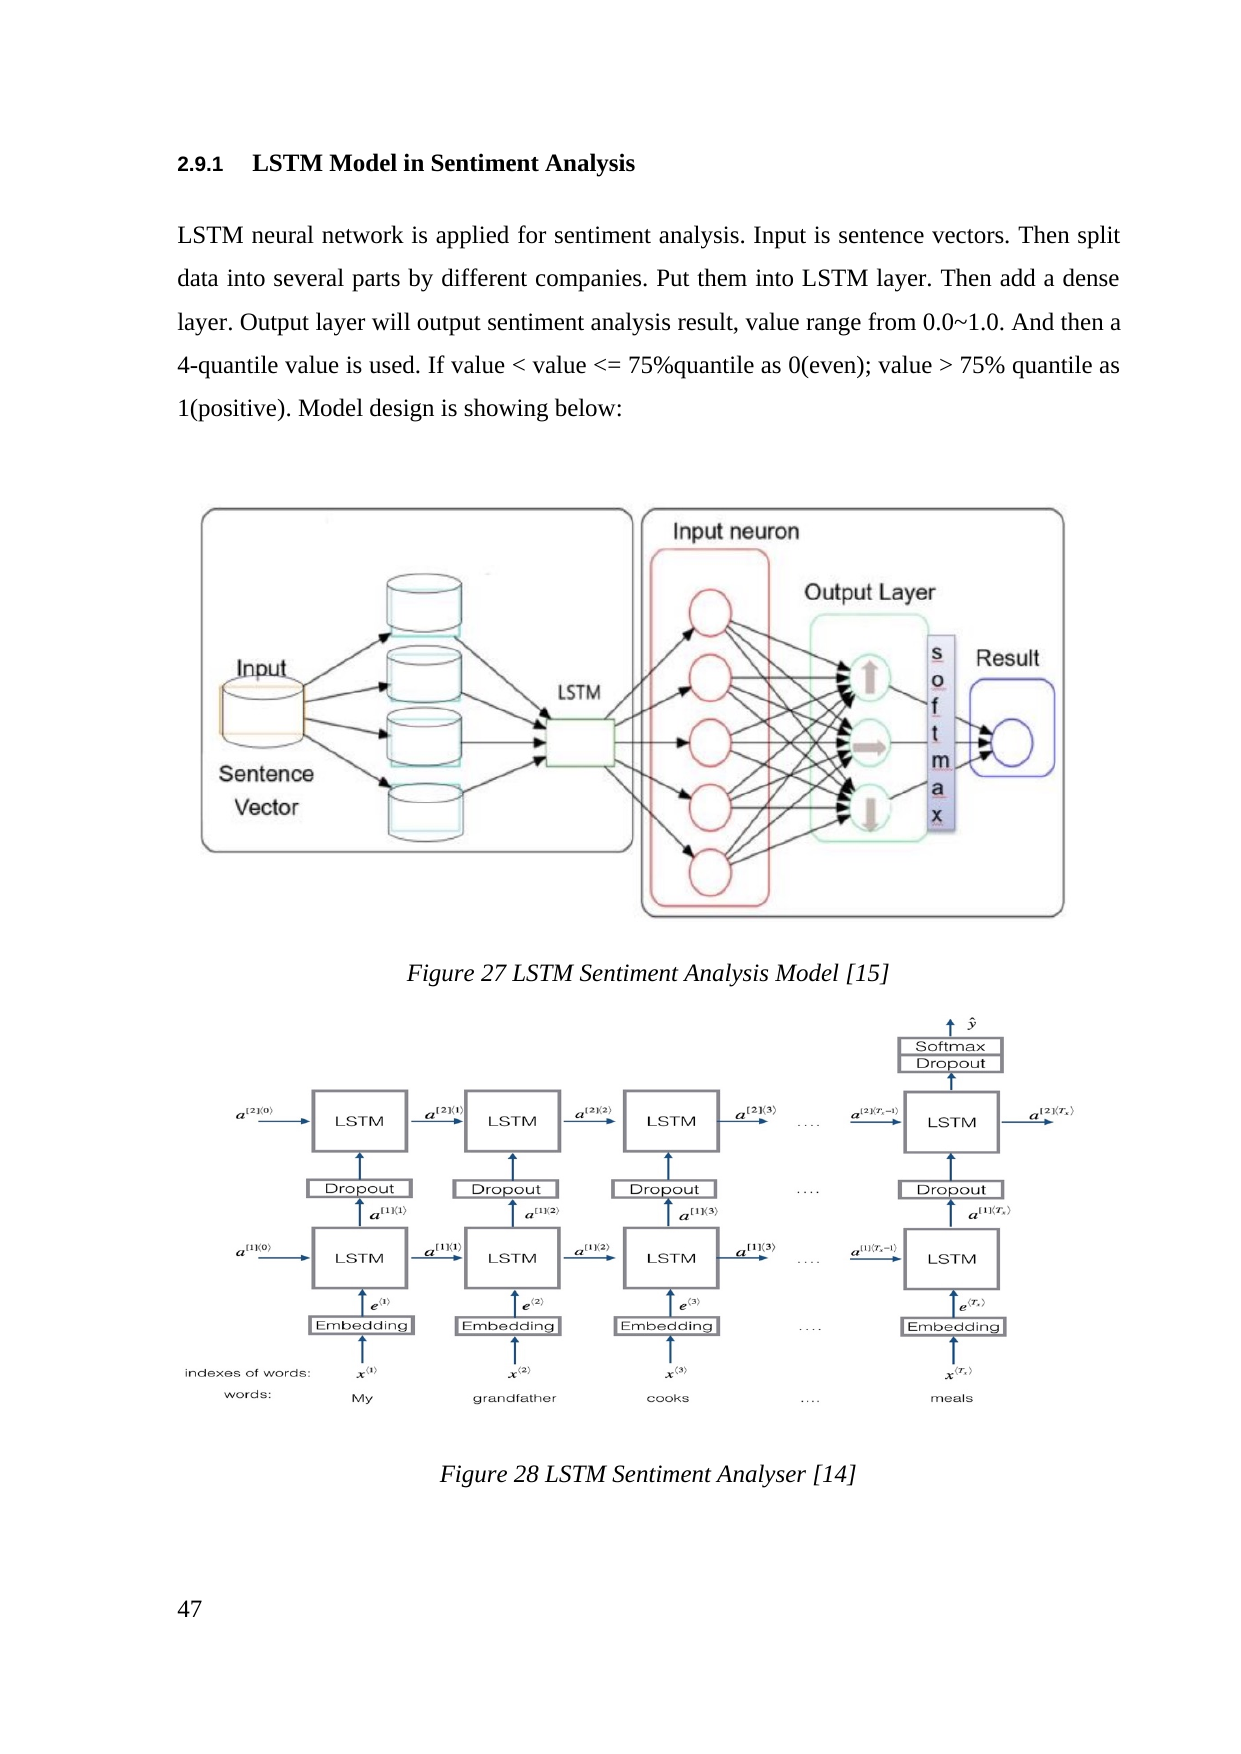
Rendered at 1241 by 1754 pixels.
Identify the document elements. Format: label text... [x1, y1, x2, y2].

picture [177, 1007, 1122, 1420]
picture [177, 464, 1122, 929]
subtitle LSTM Model in Sentiment Analysis [177, 148, 1122, 177]
text Figure 28 LSTM Sentiment Analyser [14] [177, 1459, 1122, 1488]
text LSTM neural network is applied for sentiment analysis. Input is sentence vectors. Then split data into several parts by different companies. Put them into LSTM layer. Then add a dense layer. Output layer will output sentiment analysis result, value range from 0.0~1.0. And then a 4-quantile value is used. If value < value <= 75%quantile as 0(even); value > 75% quantile as 1(positive). Model design is showing below: [177, 220, 1122, 422]
text Figure 27 LSTM Sentiment Analysis Model [15] [177, 958, 1122, 987]
